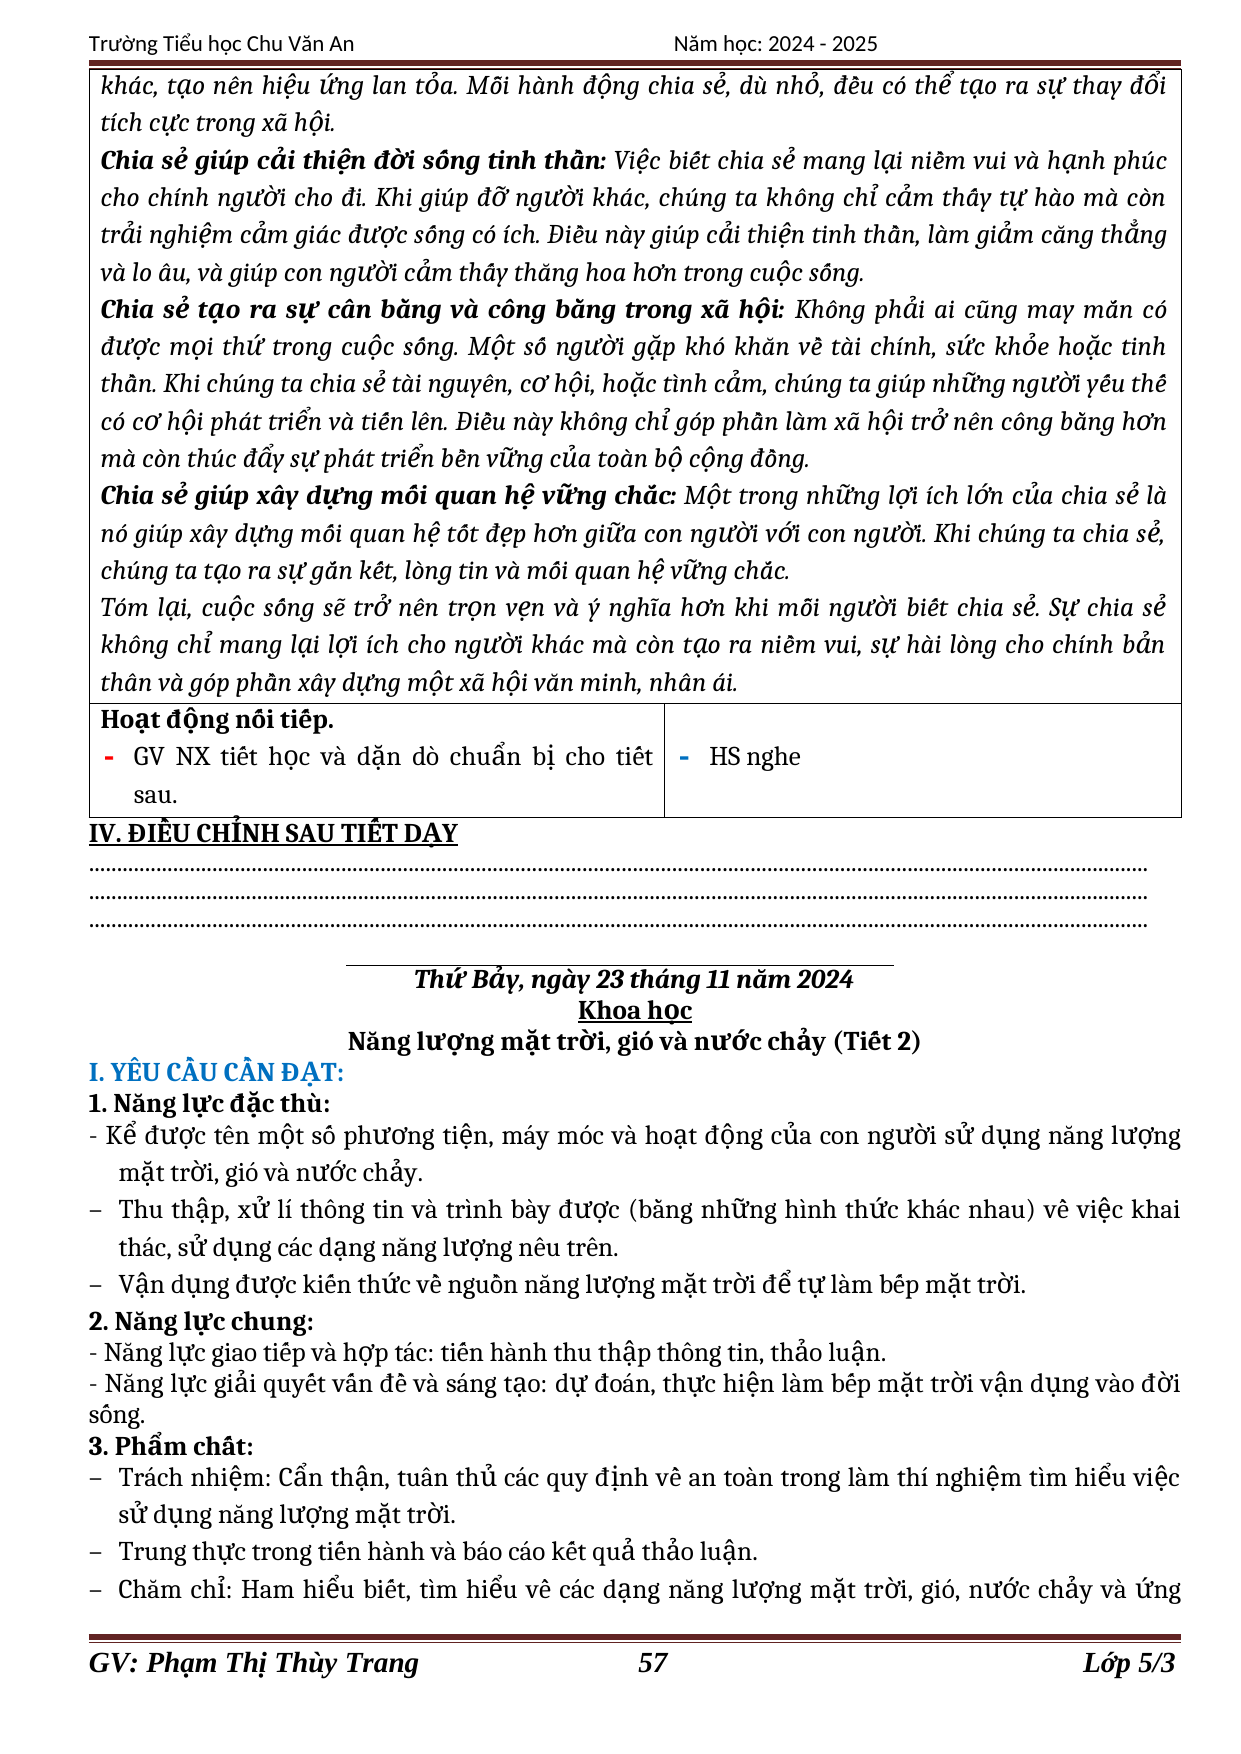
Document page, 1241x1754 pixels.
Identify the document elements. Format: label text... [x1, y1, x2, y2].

text – Trung thực trong tiến hành và báo cáo kết quả thảo luận. [89, 1536, 1181, 1568]
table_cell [90, 70, 1181, 703]
text - Kể được tên một số phương tiện, máy móc và hoạt động của con người sử dụng năng lượng mặt trời, gió và nước chảy. [89, 1120, 1181, 1188]
text – Trách nhiệm: Cẩn thận, tuân thủ các quy định về an toàn trong làm thí nghiệm tìm hiểu việc sử dụng năng lượng mặt trời. [89, 1462, 1181, 1530]
text Năng lượng mặt trời, gió và nước chảy (Tiết 2) [89, 1026, 1181, 1057]
text - Năng lực giải quyết vấn đề và sáng tạo: dự đoán, thực hiện làm bếp mặt trời vận dụng vào đời sống. [89, 1368, 1181, 1431]
text 3. Phẩm chất: [89, 1431, 1181, 1462]
text IV. ĐIỀU CHỈNH SAU TIẾT DẠY [89, 818, 1181, 849]
text - Năng lực giao tiếp và hợp tác: tiến hành thu thập thông tin, thảo luận. [89, 1337, 1181, 1368]
text 2. Năng lực chung: [89, 1306, 1181, 1337]
table_cell HS nghe [665, 704, 1181, 817]
text Khoa học [89, 995, 1181, 1026]
text – Vận dụng được kiến thức về nguồn năng lượng mặt trời để tự làm bếp mặt trời. [89, 1269, 1181, 1300]
text I. YÊU CẦU CẦN ĐẠT: [89, 1057, 1181, 1088]
text Thứ Bảy, ngày 23 tháng 11 năm 2024 [89, 964, 1181, 995]
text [89, 1574, 1181, 1605]
text – Thu thập, xử lí thông tin và trình bày được (bằng những hình thức khác nhau) về việc khai thác, sử dụng các dạng năng lượng nêu trên. [89, 1194, 1181, 1263]
text 1. Năng lực đặc thù: [89, 1088, 1181, 1120]
table_cell Hoạt động nối tiếp. GV NX tiết học và dặn dò chuẩn bị cho tiết sau. [90, 704, 664, 817]
